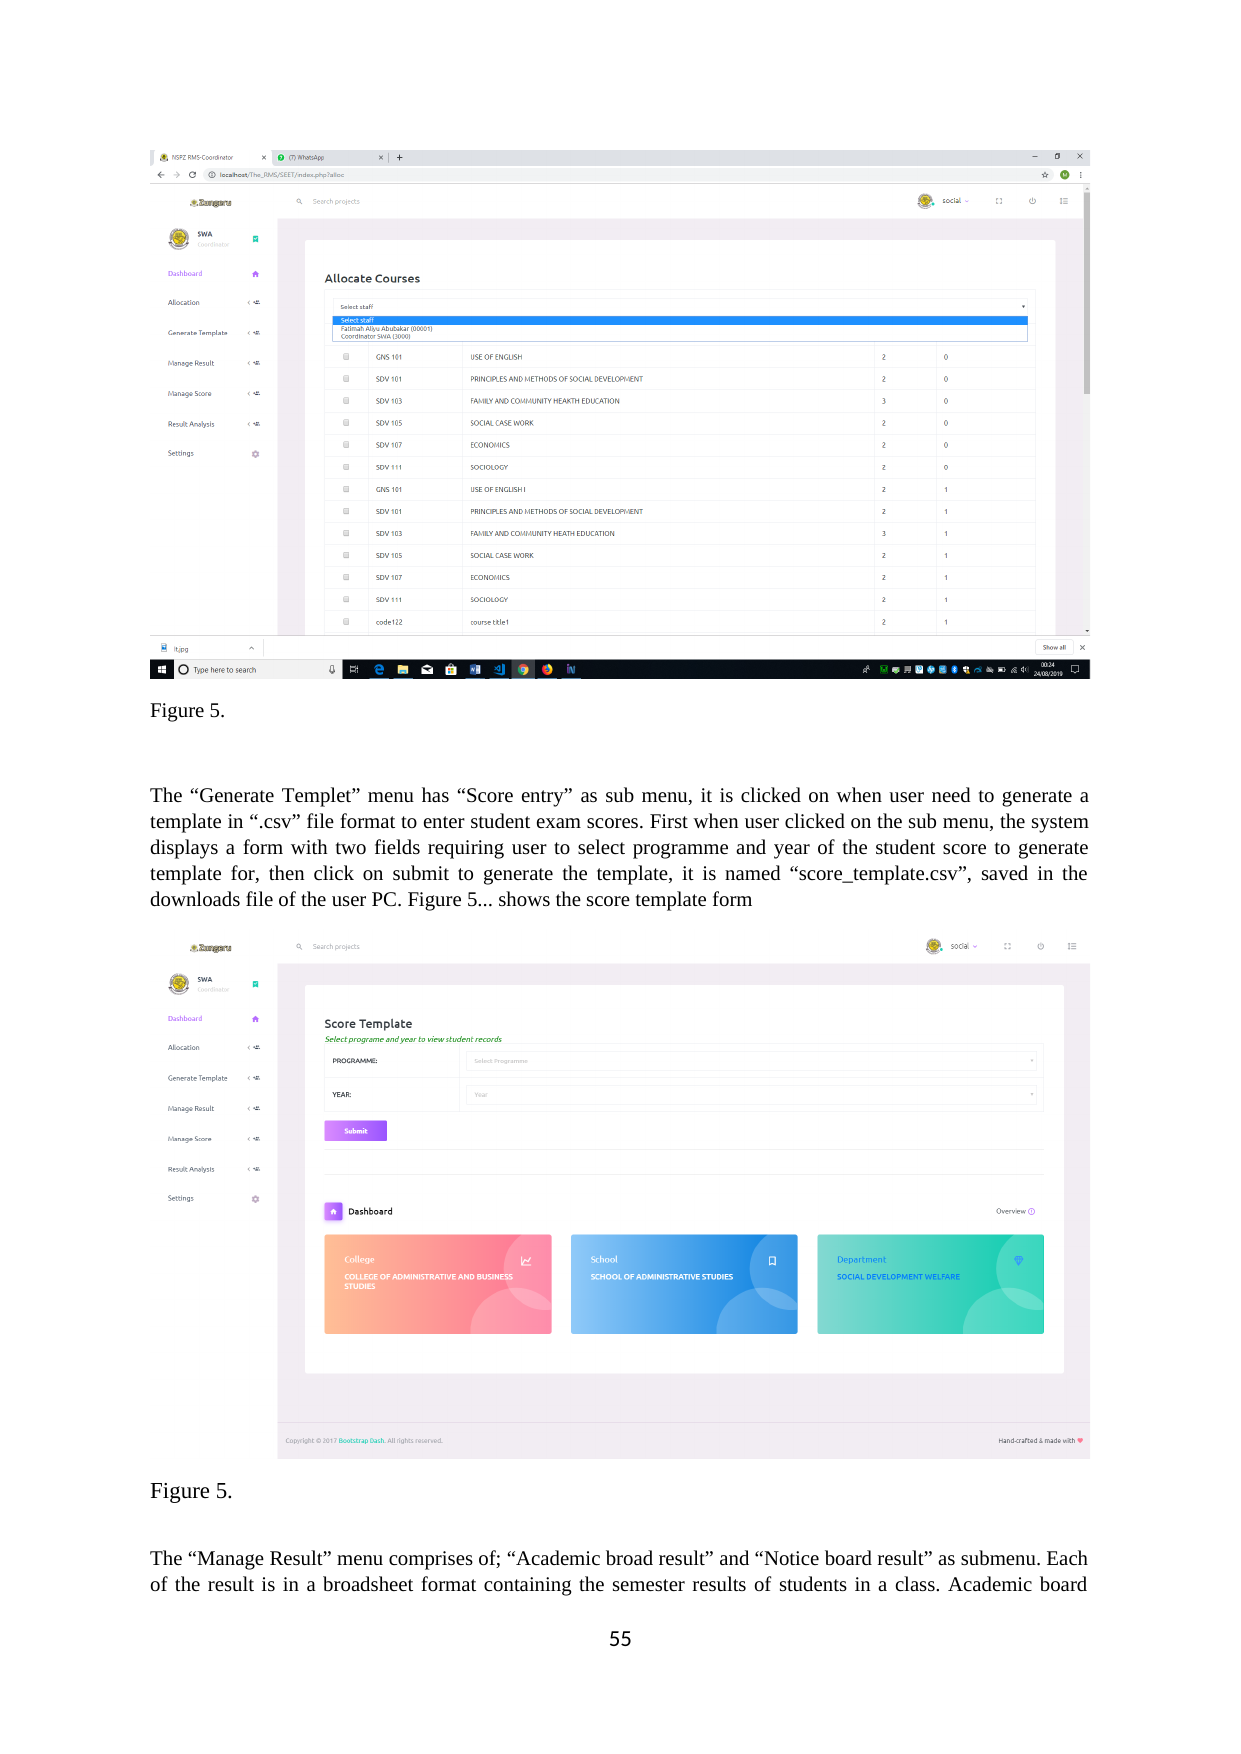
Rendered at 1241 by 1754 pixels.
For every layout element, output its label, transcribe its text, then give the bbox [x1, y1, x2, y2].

picture [150, 929, 1091, 1459]
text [150, 1546, 1090, 1596]
picture [150, 150, 1091, 679]
text Figure 5. [150, 698, 1090, 722]
text Figure 5. [150, 1477, 1090, 1503]
text The “Generate Templet” menu has “Score entry” as sub menu, it is clicked on when user need to generate a template in “.csv” file format to enter student exam scores. First when user clicked on the sub menu, the system displays a form with two fields requiring user to select programme and year of the student score to generate template for, then click on submit to generate the template, it is named “score_template.csv”, saved in the downloads file of the user PC. Figure 5... shows the score template form [150, 783, 1090, 911]
